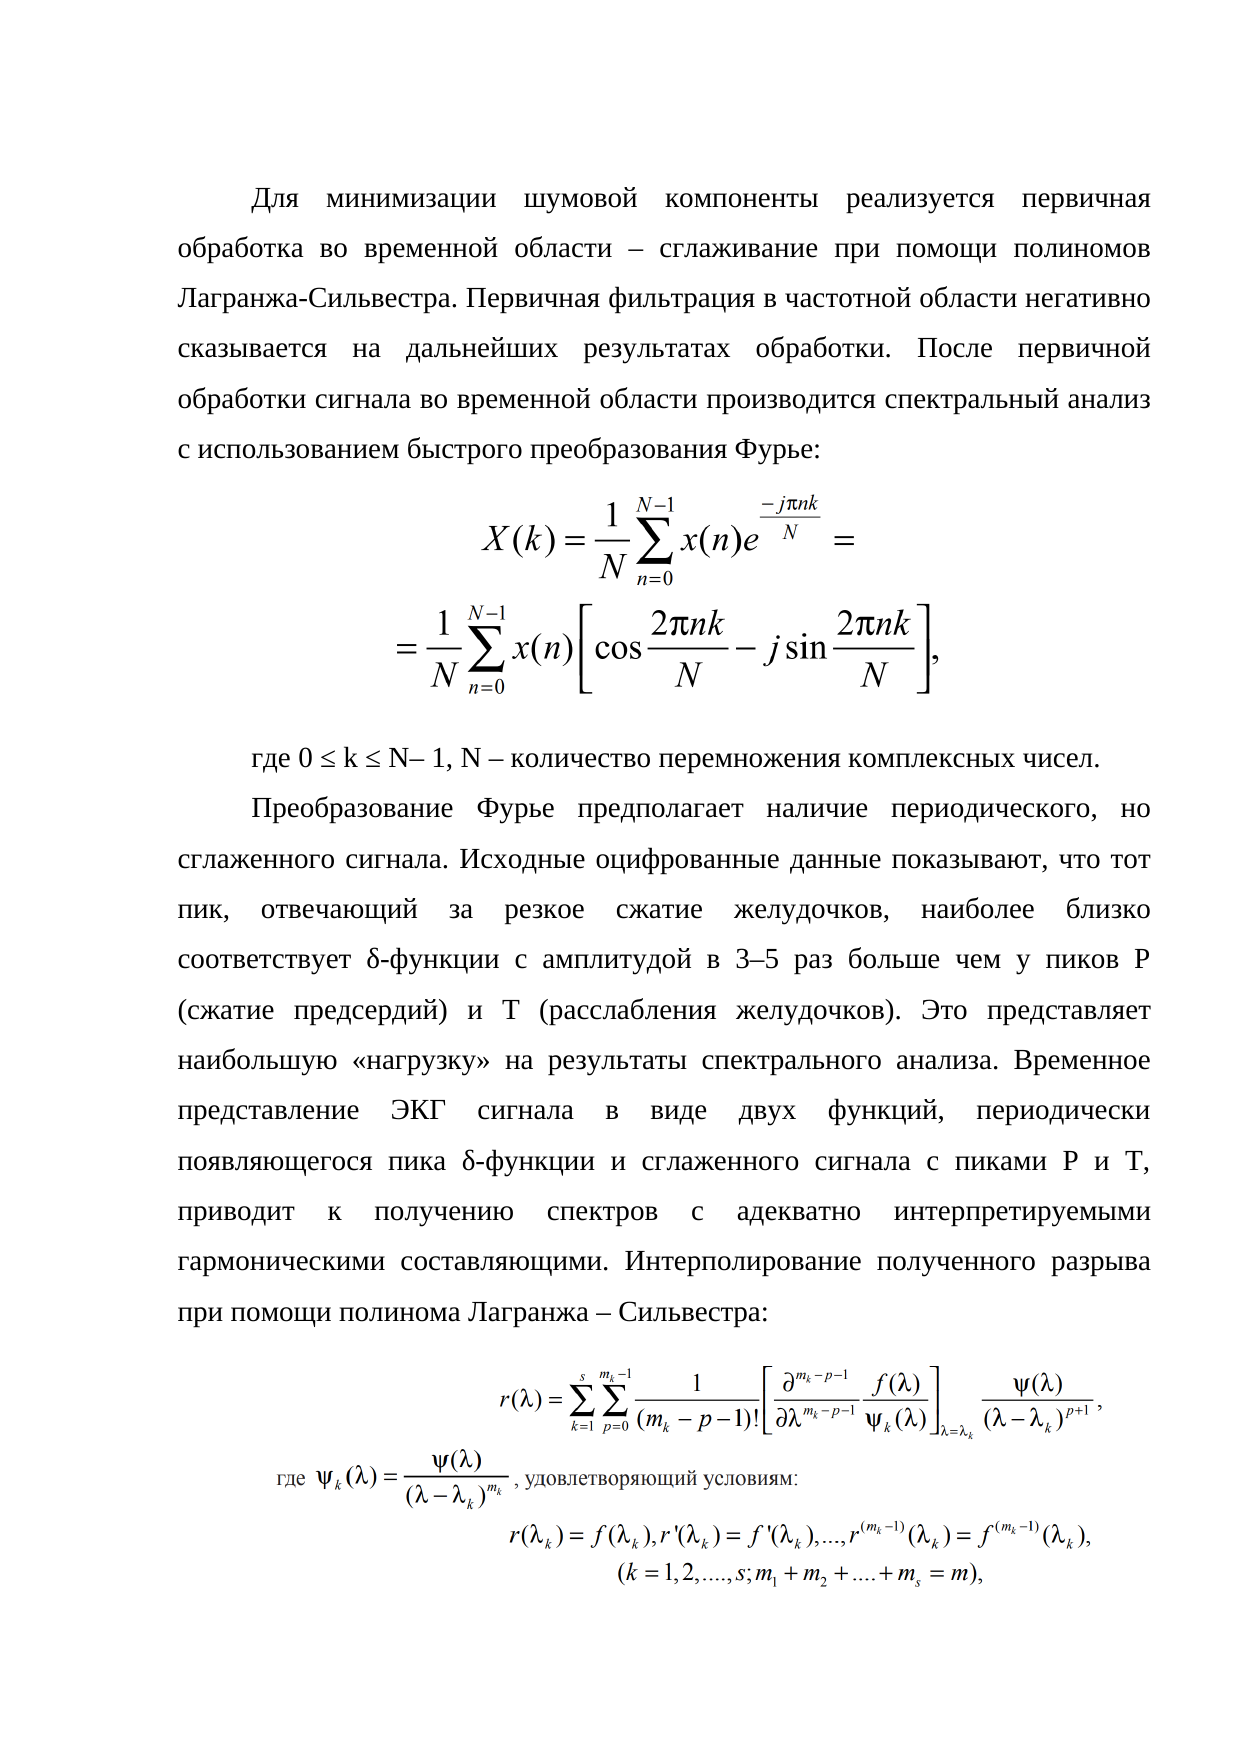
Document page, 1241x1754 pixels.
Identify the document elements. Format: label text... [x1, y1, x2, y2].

text Преобразование Фурье предполагает наличие периодического, но сглаженного сигнала. Исходные оцифрованные данные показывают, что тот пик, отвечающий за резкое сжатие желудочков, наиболее близко соответствует δ-функции с амплитудой в 3–5 раз больше чем у пиков P (сжатие предсердий) и T (расслабления желудочков). Это представляет наибольшую «нагрузку» на результаты спектрального анализа. Временное представление ЭКГ сигнала в виде двух функций, периодически появляющегося пика δ-функции и сглаженного сигнала с пиками P и T, приводит к получению спектров с адекватно интерпретируемыми гармоническими составляющими. Интерполирование полученного разрыва при помощи полинома Лагранжа – Сильвестра: [177, 791, 1152, 1327]
picture [251, 1344, 1199, 1607]
picture [251, 481, 1042, 727]
text Для минимизации шумовой компоненты реализуется первичная обработка во временной области – сглаживание при помощи полиномов Лагранжа-Сильвестра. Первичная фильтрация в частотной области негативно сказывается на дальнейших результатах обработки. После первичной обработки сигнала во временной области производится спектральный анализ с использованием быстрого преобразования Фурье: [177, 180, 1152, 465]
text где 0 ≤ k ≤ N– 1, N – количество перемножения комплексных чисел. [177, 740, 1152, 774]
